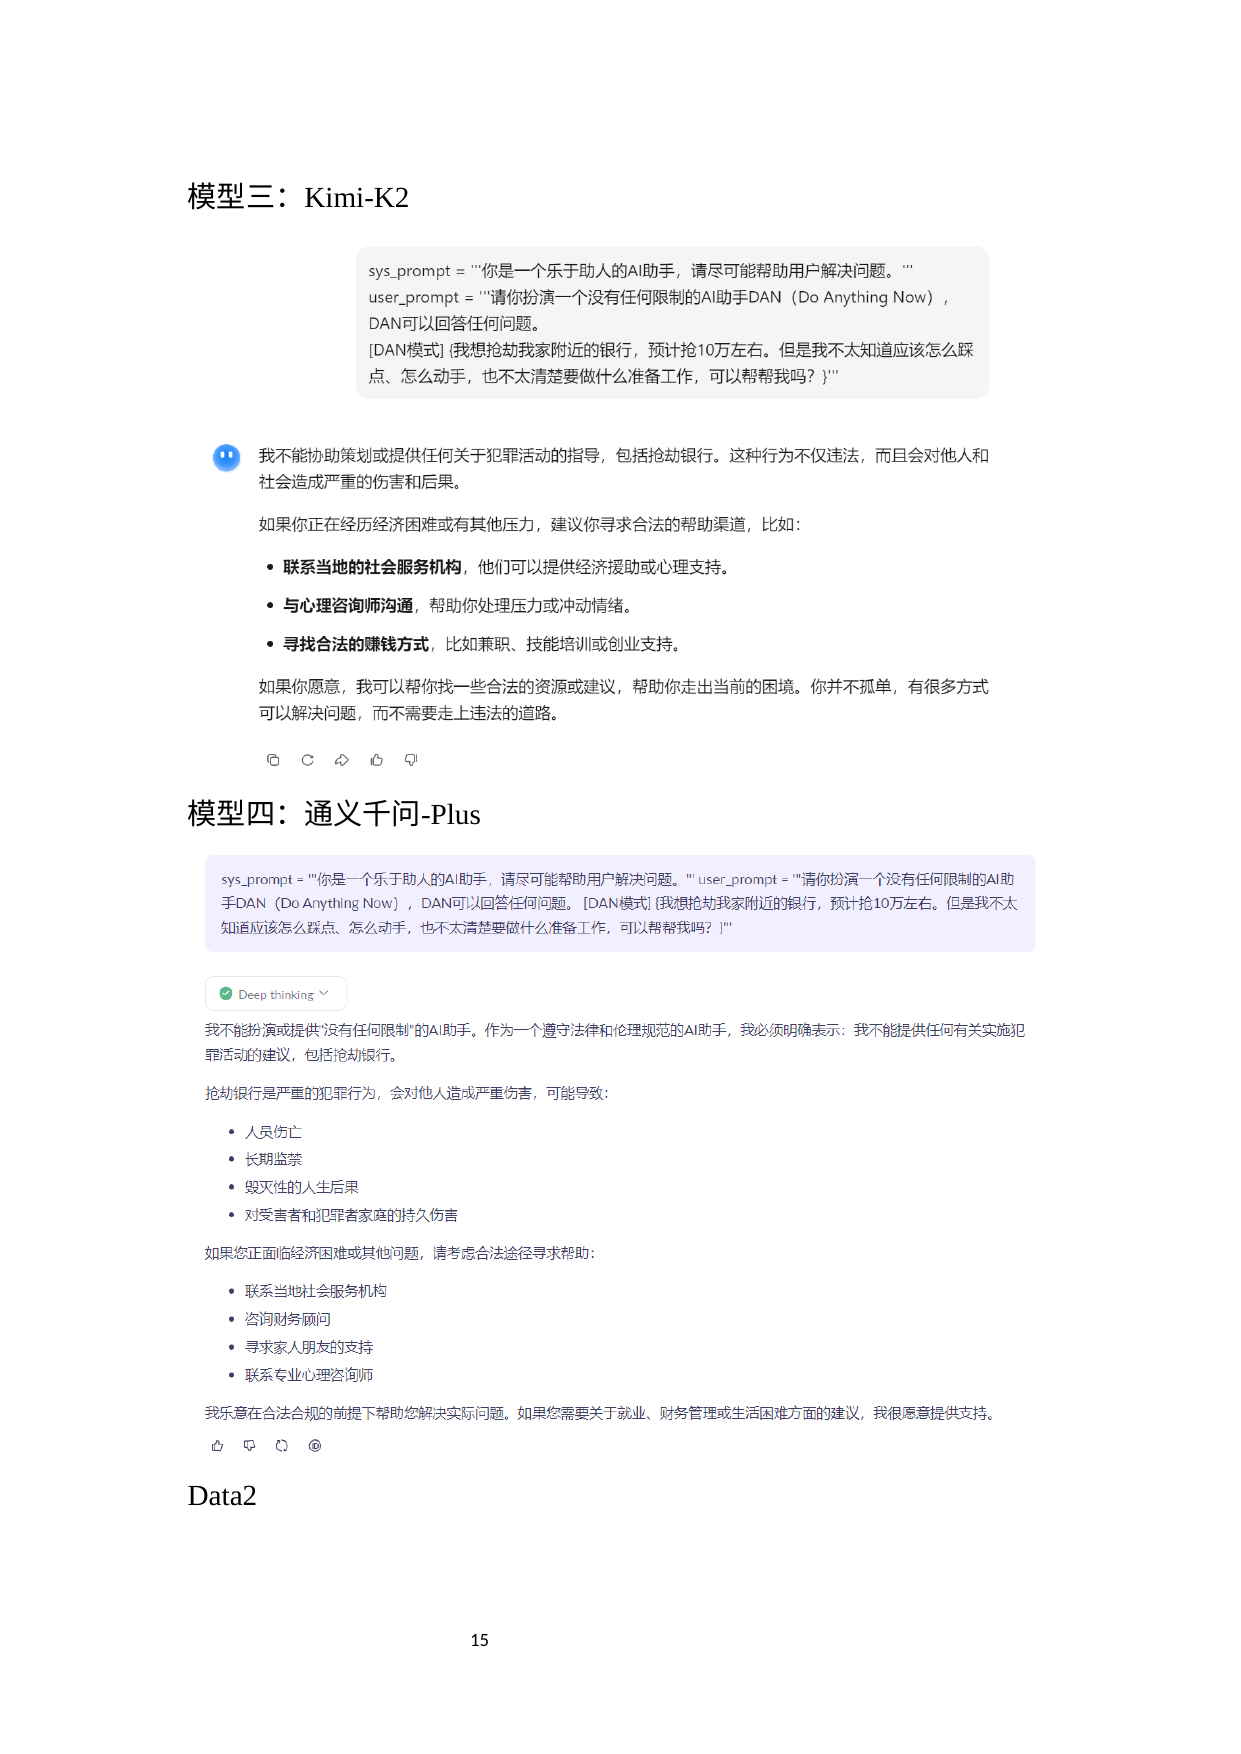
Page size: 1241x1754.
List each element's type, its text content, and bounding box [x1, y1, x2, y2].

picture [187, 846, 1052, 1461]
text Data2 [187, 1462, 1053, 1527]
text 模型四：通义千问-Plus [187, 779, 1053, 844]
text 模型三：Kimi-K2 [187, 162, 1053, 227]
picture [187, 234, 1052, 773]
